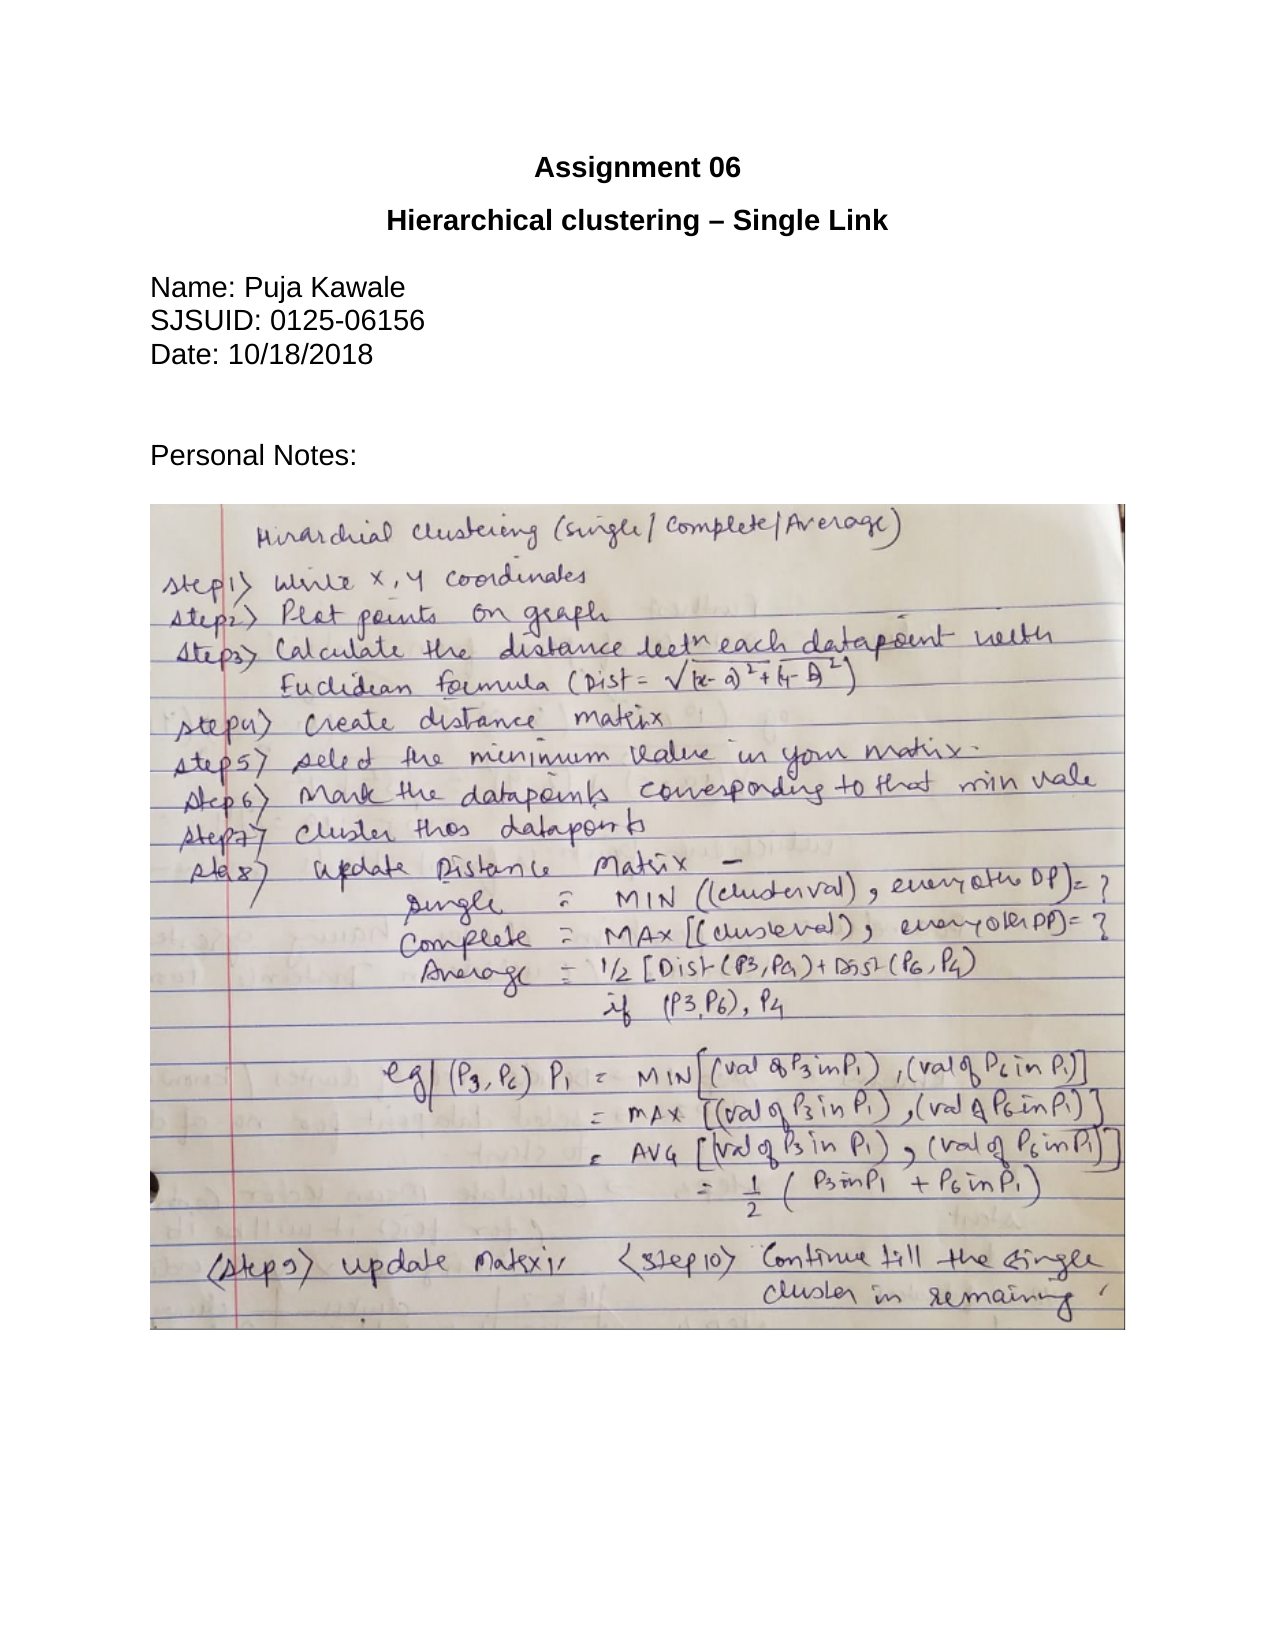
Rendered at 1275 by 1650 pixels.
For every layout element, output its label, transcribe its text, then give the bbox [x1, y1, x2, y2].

text Date: 10/18/2018 [150, 337, 1125, 371]
text Assignment 06 [150, 150, 1125, 183]
text Hierarchical clustering – Single Link [150, 203, 1125, 236]
text Personal Notes: [150, 438, 1125, 471]
text SJSUID: 0125-06156 [150, 303, 1125, 337]
text Name: Puja Kawale [150, 270, 1125, 303]
picture [150, 504, 1125, 1330]
